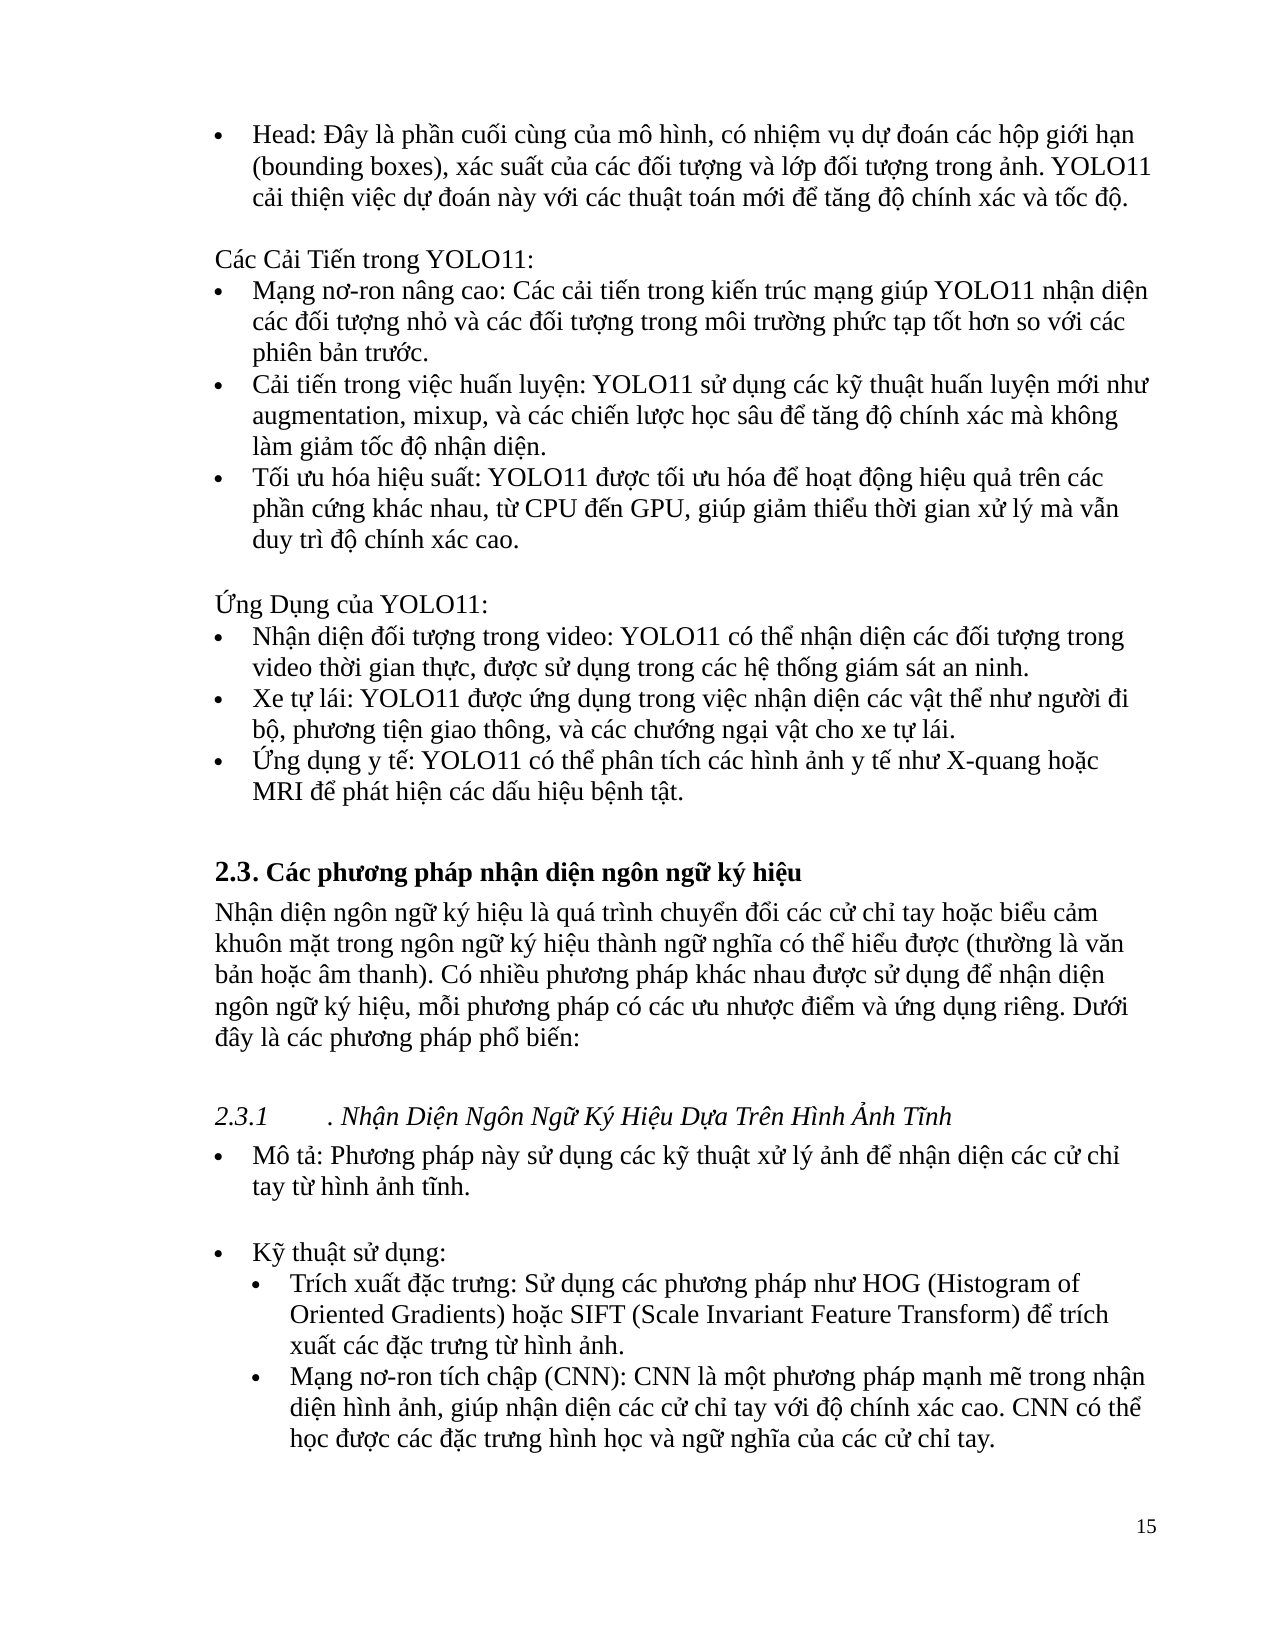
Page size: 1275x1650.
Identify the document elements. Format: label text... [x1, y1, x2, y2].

list Head: Đây là phần cuối cùng của mô hình, có nhiệm vụ dự đoán các hộp giới hạn (bounding boxes), xác suất của các đối tượng và lớp đối tượng trong ảnh. YOLO11 cải thiện việc dự đoán này với các thuật toán mới để tăng độ chính xác và tốc độ. [214, 118, 1156, 212]
text Ứng Dụng của YOLO11: [214, 589, 1156, 620]
text Các Cải Tiến trong YOLO11: [214, 243, 1156, 274]
list Trích xuất đặc trưng: Sử dụng các phương pháp như HOG (Histogram of Oriented Gradients) hoặc SIFT (Scale Invariant Feature Transform) để trích xuất các đặc trưng từ hình ảnh. [252, 1267, 1156, 1360]
list Kỹ thuật sử dụng: [214, 1236, 1156, 1267]
list Ứng dụng y tế: YOLO11 có thể phân tích các hình ảnh y tế như X-quang hoặc MRI để phát hiện các dấu hiệu bệnh tật. [214, 744, 1156, 807]
list Tối ưu hóa hiệu suất: YOLO11 được tối ưu hóa để hoạt động hiệu quả trên các phần cứng khác nhau, từ CPU đến GPU, giúp giảm thiểu thời gian xử lý mà vẫn duy trì độ chính xác cao. [214, 461, 1156, 589]
subtitle . Nhận Diện Ngôn Ngữ Ký Hiệu Dựa Trên Hình Ảnh Tĩnh [214, 1100, 1156, 1131]
list Xe tự lái: YOLO11 được ứng dụng trong việc nhận diện các vật thể như người đi bộ, phương tiện giao thông, và các chướng ngại vật cho xe tự lái. [214, 682, 1156, 744]
list Mô tả: Phương pháp này sử dụng các kỹ thuật xử lý ảnh để nhận diện các cử chỉ tay từ hình ảnh tĩnh. [214, 1139, 1156, 1236]
list Mạng nơ-ron nâng cao: Các cải tiến trong kiến trúc mạng giúp YOLO11 nhận diện các đối tượng nhỏ và các đối tượng trong môi trường phức tạp tốt hơn so với các phiên bản trước. [214, 274, 1156, 368]
subtitle . Các phương pháp nhận diện ngôn ngữ ký hiệu [214, 854, 1156, 888]
text Nhận diện ngôn ngữ ký hiệu là quá trình chuyển đổi các cử chỉ tay hoặc biểu cảm khuôn mặt trong ngôn ngữ ký hiệu thành ngữ nghĩa có thể hiểu được (thường là văn bản hoặc âm thanh). Có nhiều phương pháp khác nhau được sử dụng để nhận diện ngôn ngữ ký hiệu, mỗi phương pháp có các ưu nhược điểm và ứng dụng riêng. Dưới đây là các phương pháp phổ biến: [214, 896, 1156, 1052]
list Mạng nơ-ron tích chập (CNN): CNN là một phương pháp mạnh mẽ trong nhận diện hình ảnh, giúp nhận diện các cử chỉ tay với độ chính xác cao. CNN có thể học được các đặc trưng hình học và ngữ nghĩa của các cử chỉ tay. [252, 1360, 1156, 1488]
list Nhận diện đối tượng trong video: YOLO11 có thể nhận diện các đối tượng trong video thời gian thực, được sử dụng trong các hệ thống giám sát an ninh. [214, 620, 1156, 682]
list Cải tiến trong việc huấn luyện: YOLO11 sử dụng các kỹ thuật huấn luyện mới như augmentation, mixup, và các chiến lược học sâu để tăng độ chính xác mà không làm giảm tốc độ nhận diện. [214, 368, 1156, 461]
